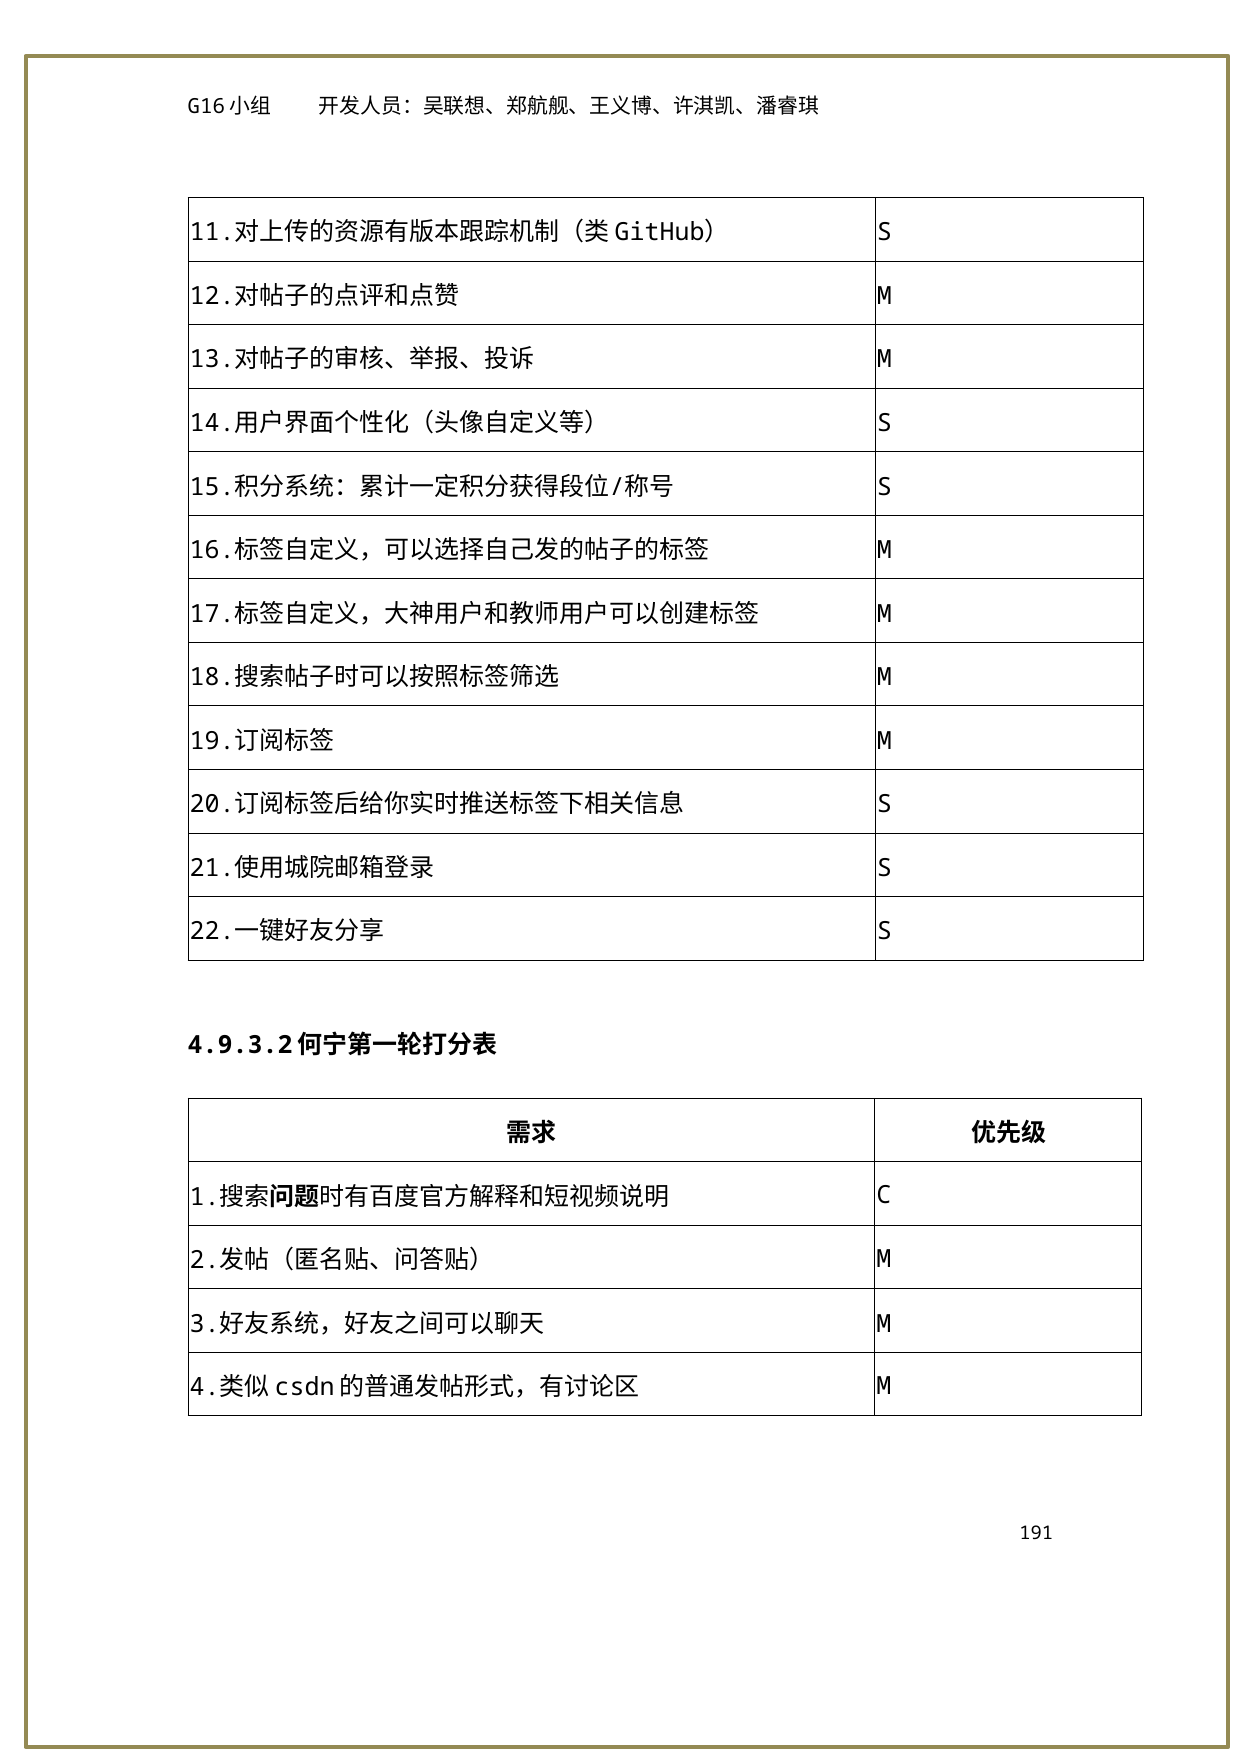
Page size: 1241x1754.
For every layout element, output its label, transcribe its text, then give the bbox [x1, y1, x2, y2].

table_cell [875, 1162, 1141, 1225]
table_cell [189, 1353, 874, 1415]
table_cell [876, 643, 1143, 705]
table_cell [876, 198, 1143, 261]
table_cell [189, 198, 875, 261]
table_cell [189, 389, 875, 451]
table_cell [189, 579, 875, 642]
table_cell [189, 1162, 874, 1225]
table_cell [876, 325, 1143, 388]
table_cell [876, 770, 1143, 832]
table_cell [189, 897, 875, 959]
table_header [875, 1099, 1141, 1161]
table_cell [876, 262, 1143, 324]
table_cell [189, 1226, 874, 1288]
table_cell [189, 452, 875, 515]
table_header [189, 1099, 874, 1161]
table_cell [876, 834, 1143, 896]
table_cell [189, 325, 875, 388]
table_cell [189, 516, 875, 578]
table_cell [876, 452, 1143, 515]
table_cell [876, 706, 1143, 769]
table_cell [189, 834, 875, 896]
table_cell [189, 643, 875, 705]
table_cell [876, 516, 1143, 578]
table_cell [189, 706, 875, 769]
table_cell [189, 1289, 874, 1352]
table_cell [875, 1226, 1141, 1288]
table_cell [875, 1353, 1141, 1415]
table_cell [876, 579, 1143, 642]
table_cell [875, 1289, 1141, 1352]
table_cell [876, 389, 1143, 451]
subtitle 4.9.3.2何宁第一轮打分表 [187, 1024, 1053, 1060]
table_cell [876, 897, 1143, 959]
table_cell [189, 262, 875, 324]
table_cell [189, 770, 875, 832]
